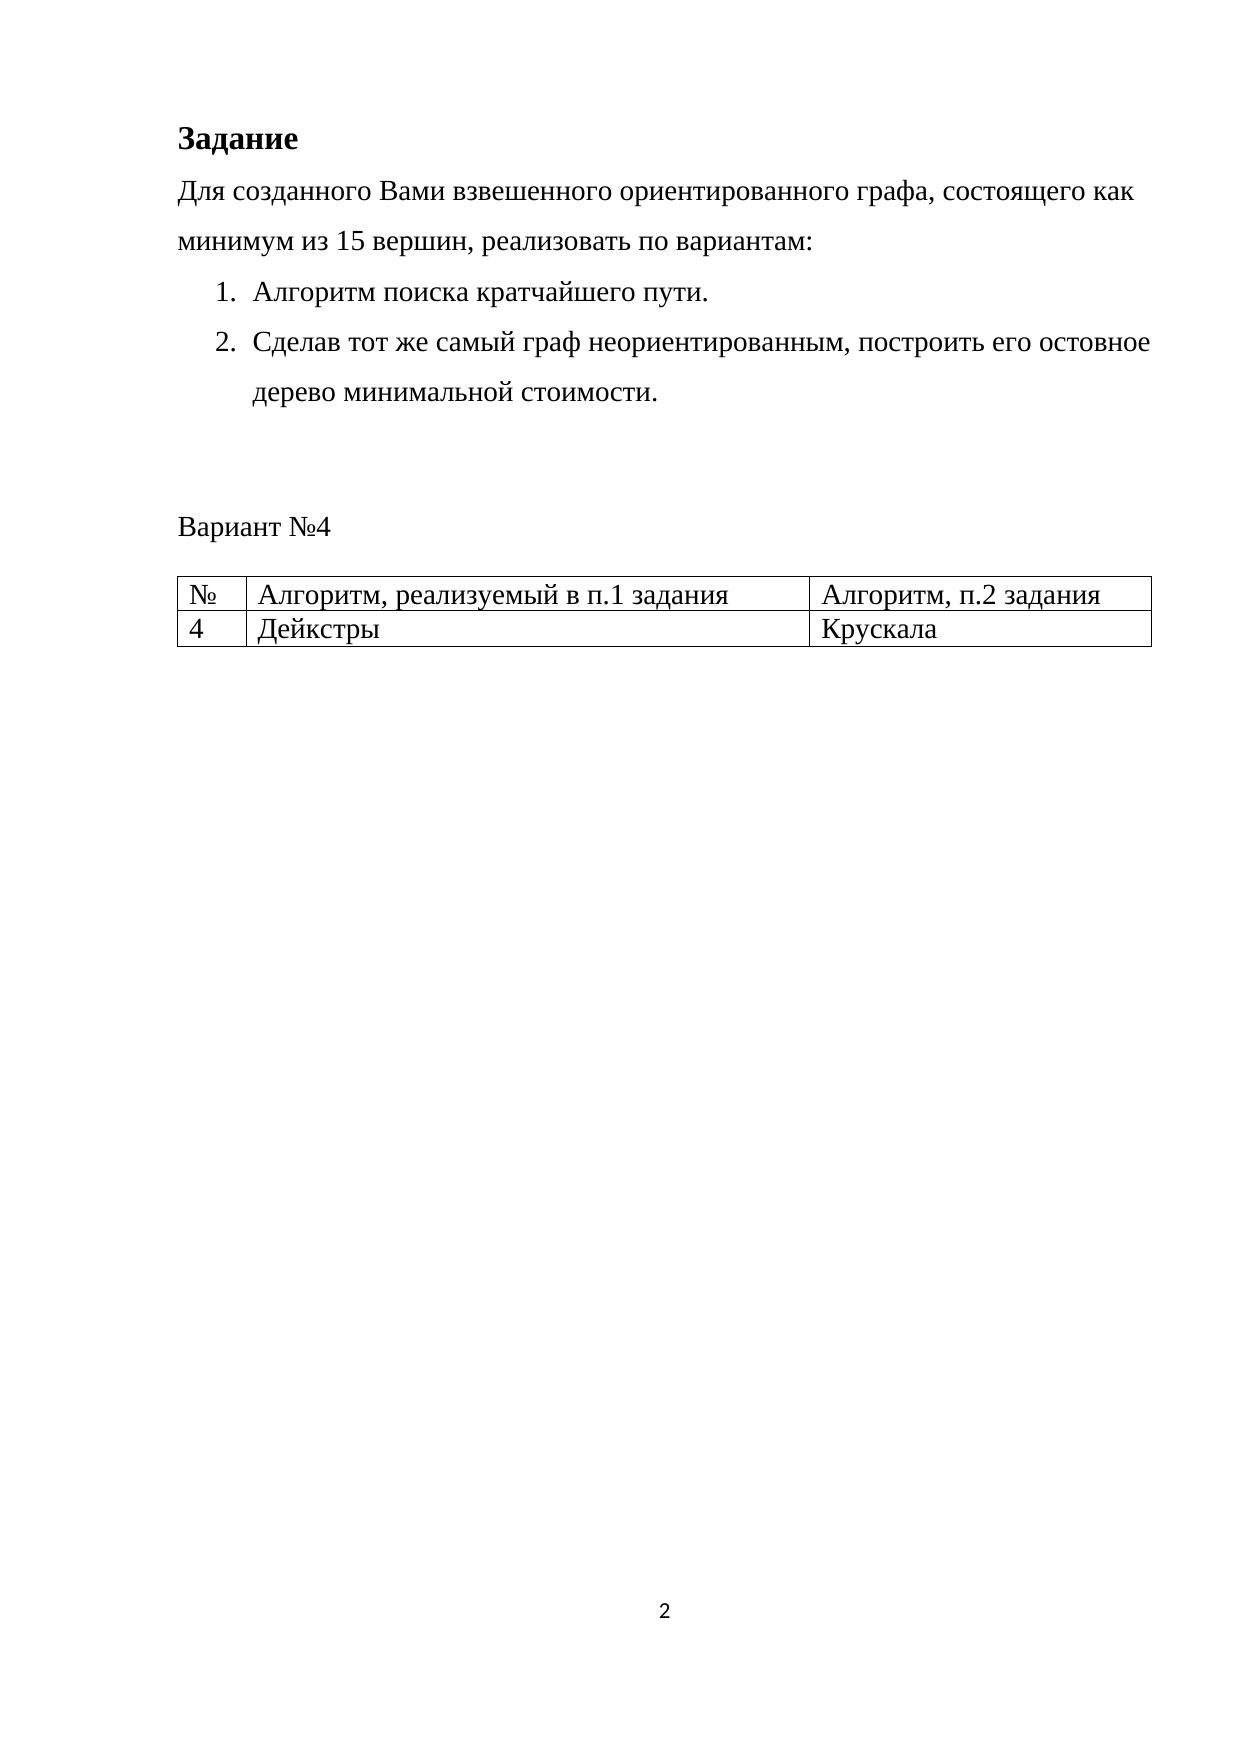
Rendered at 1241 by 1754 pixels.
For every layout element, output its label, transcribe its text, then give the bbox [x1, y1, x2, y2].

text Вариант №4 [177, 509, 1152, 542]
table_cell Дейкстры [247, 611, 809, 646]
table_header № [178, 577, 246, 610]
table_cell Крускала [810, 611, 1151, 646]
table_cell 4 [178, 611, 246, 646]
table_header Алгоритм, реализуемый в п.1 задания [247, 577, 809, 610]
list Сделав тот же самый граф неориентированным, построить его остовное дерево минимальной стоимости. [215, 324, 1152, 408]
list Алгоритм поиска кратчайшего пути. [215, 274, 1152, 307]
table_header Алгоритм, п.2 задания [810, 577, 1151, 610]
text Задание Для созданного Вами взвешенного ориентированного графа, состоящего как минимум из 15 вершин, реализовать по вариантам: [177, 118, 1152, 257]
